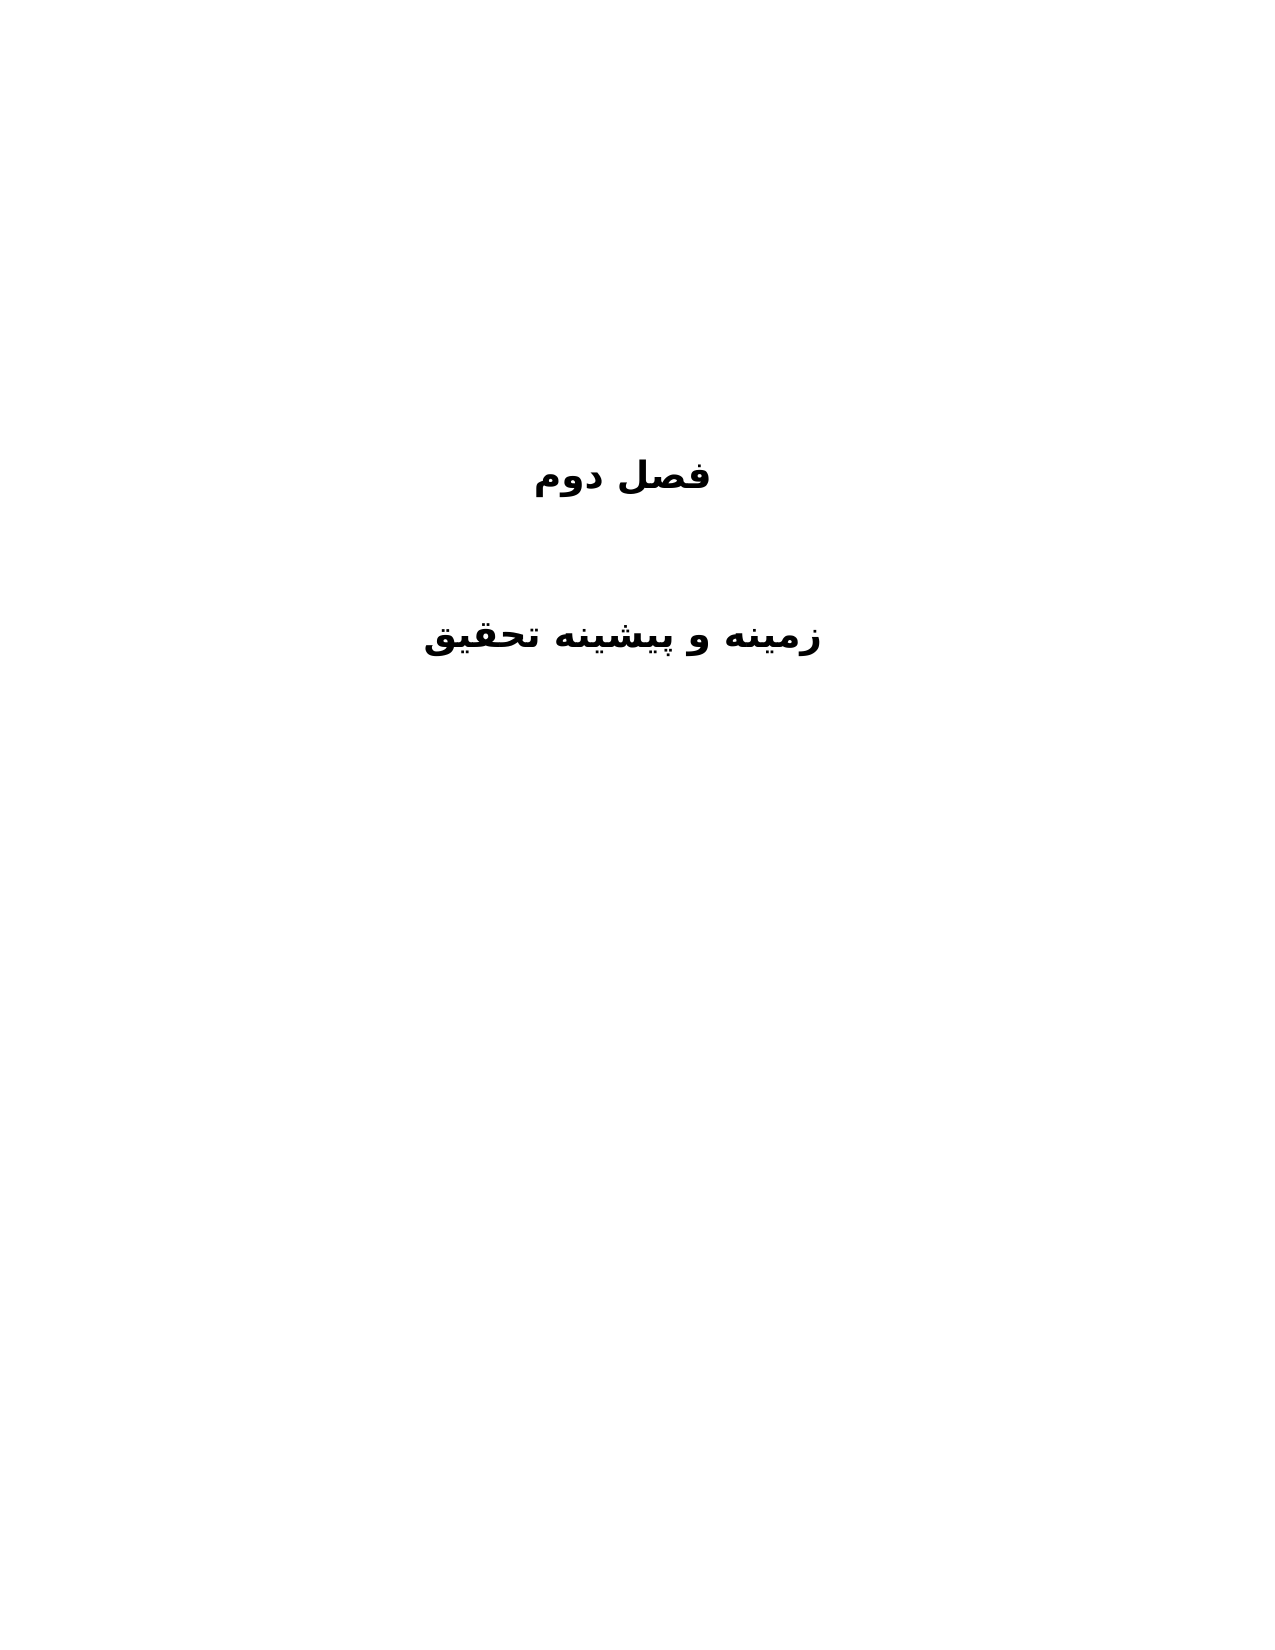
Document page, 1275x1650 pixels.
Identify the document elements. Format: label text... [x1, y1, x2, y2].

text زمینه و پیشینه تحقیق [148, 613, 1098, 656]
text فصل دوم [148, 454, 1098, 498]
